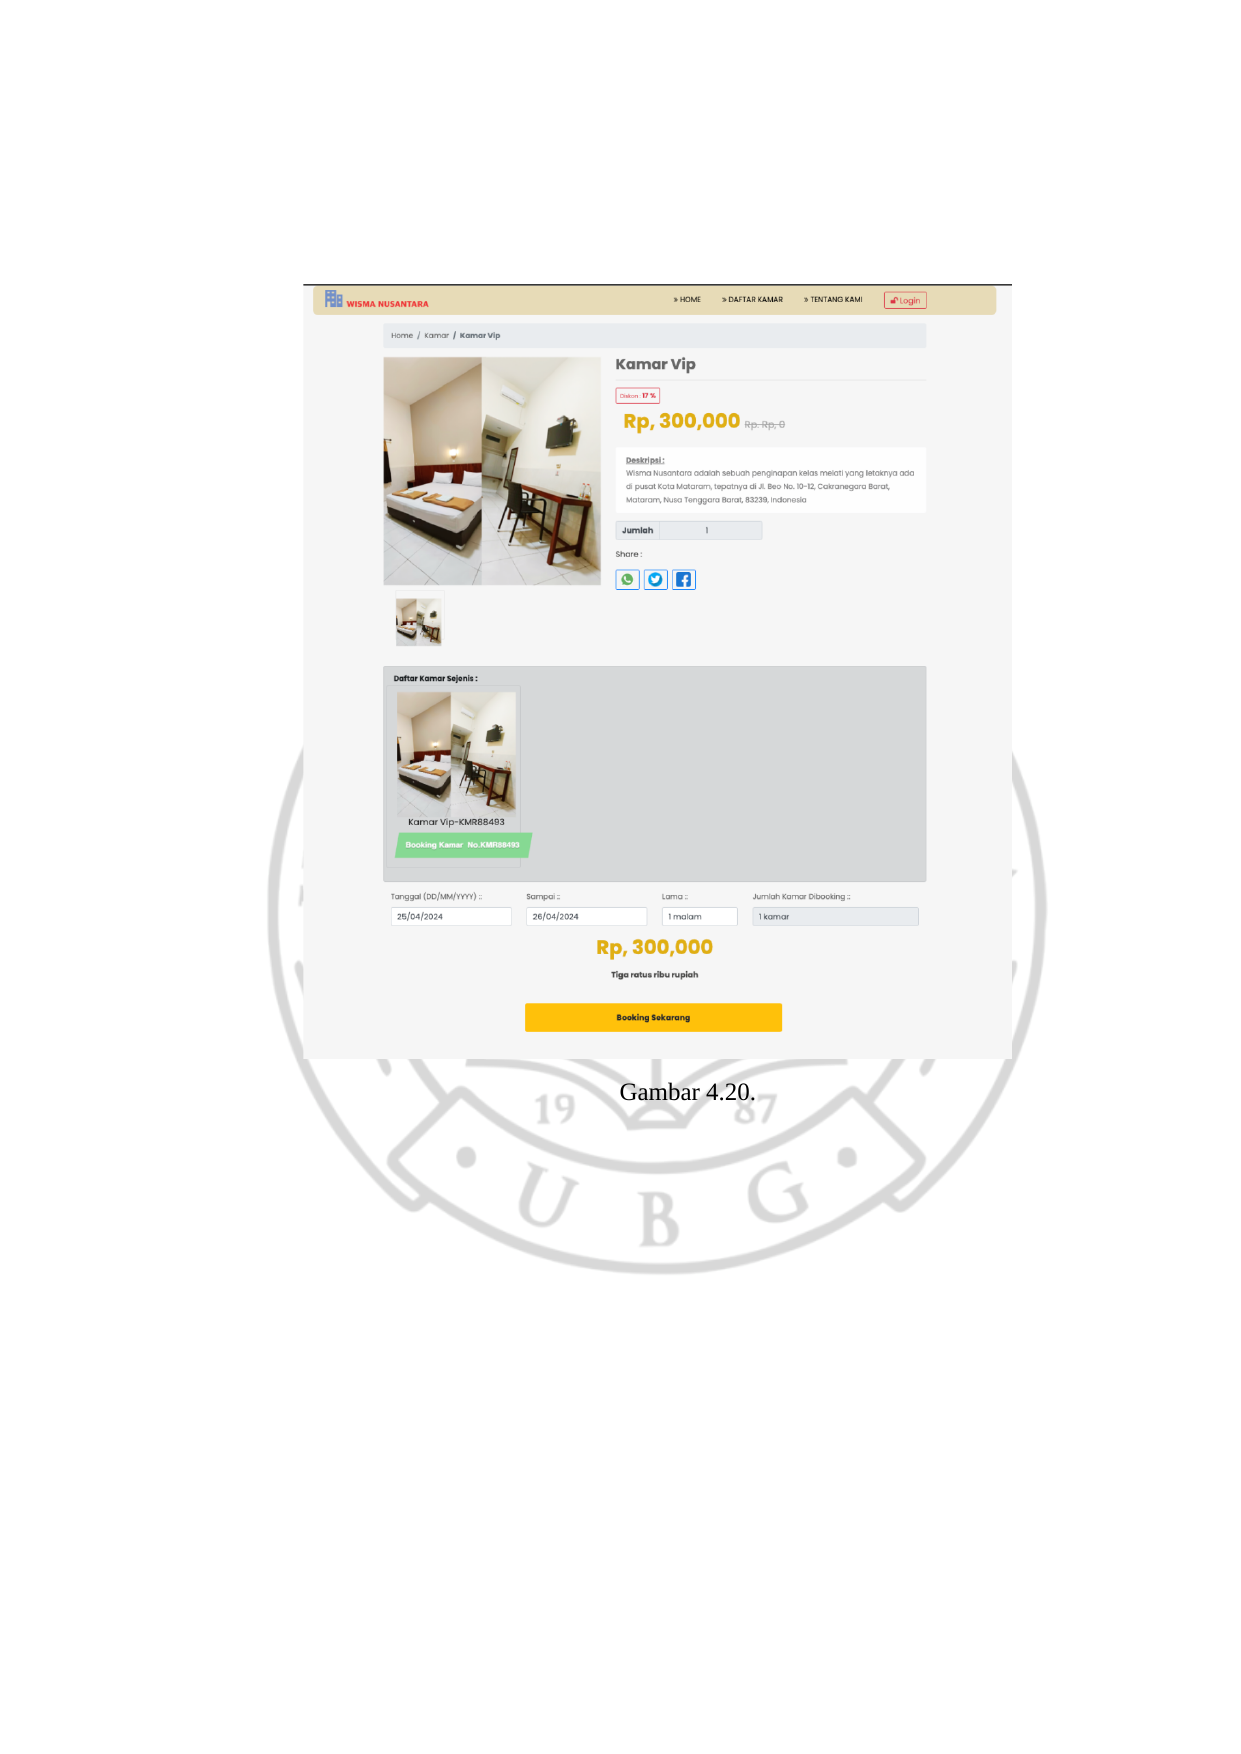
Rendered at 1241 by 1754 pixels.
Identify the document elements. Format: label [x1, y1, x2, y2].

picture [303, 284, 1012, 1059]
